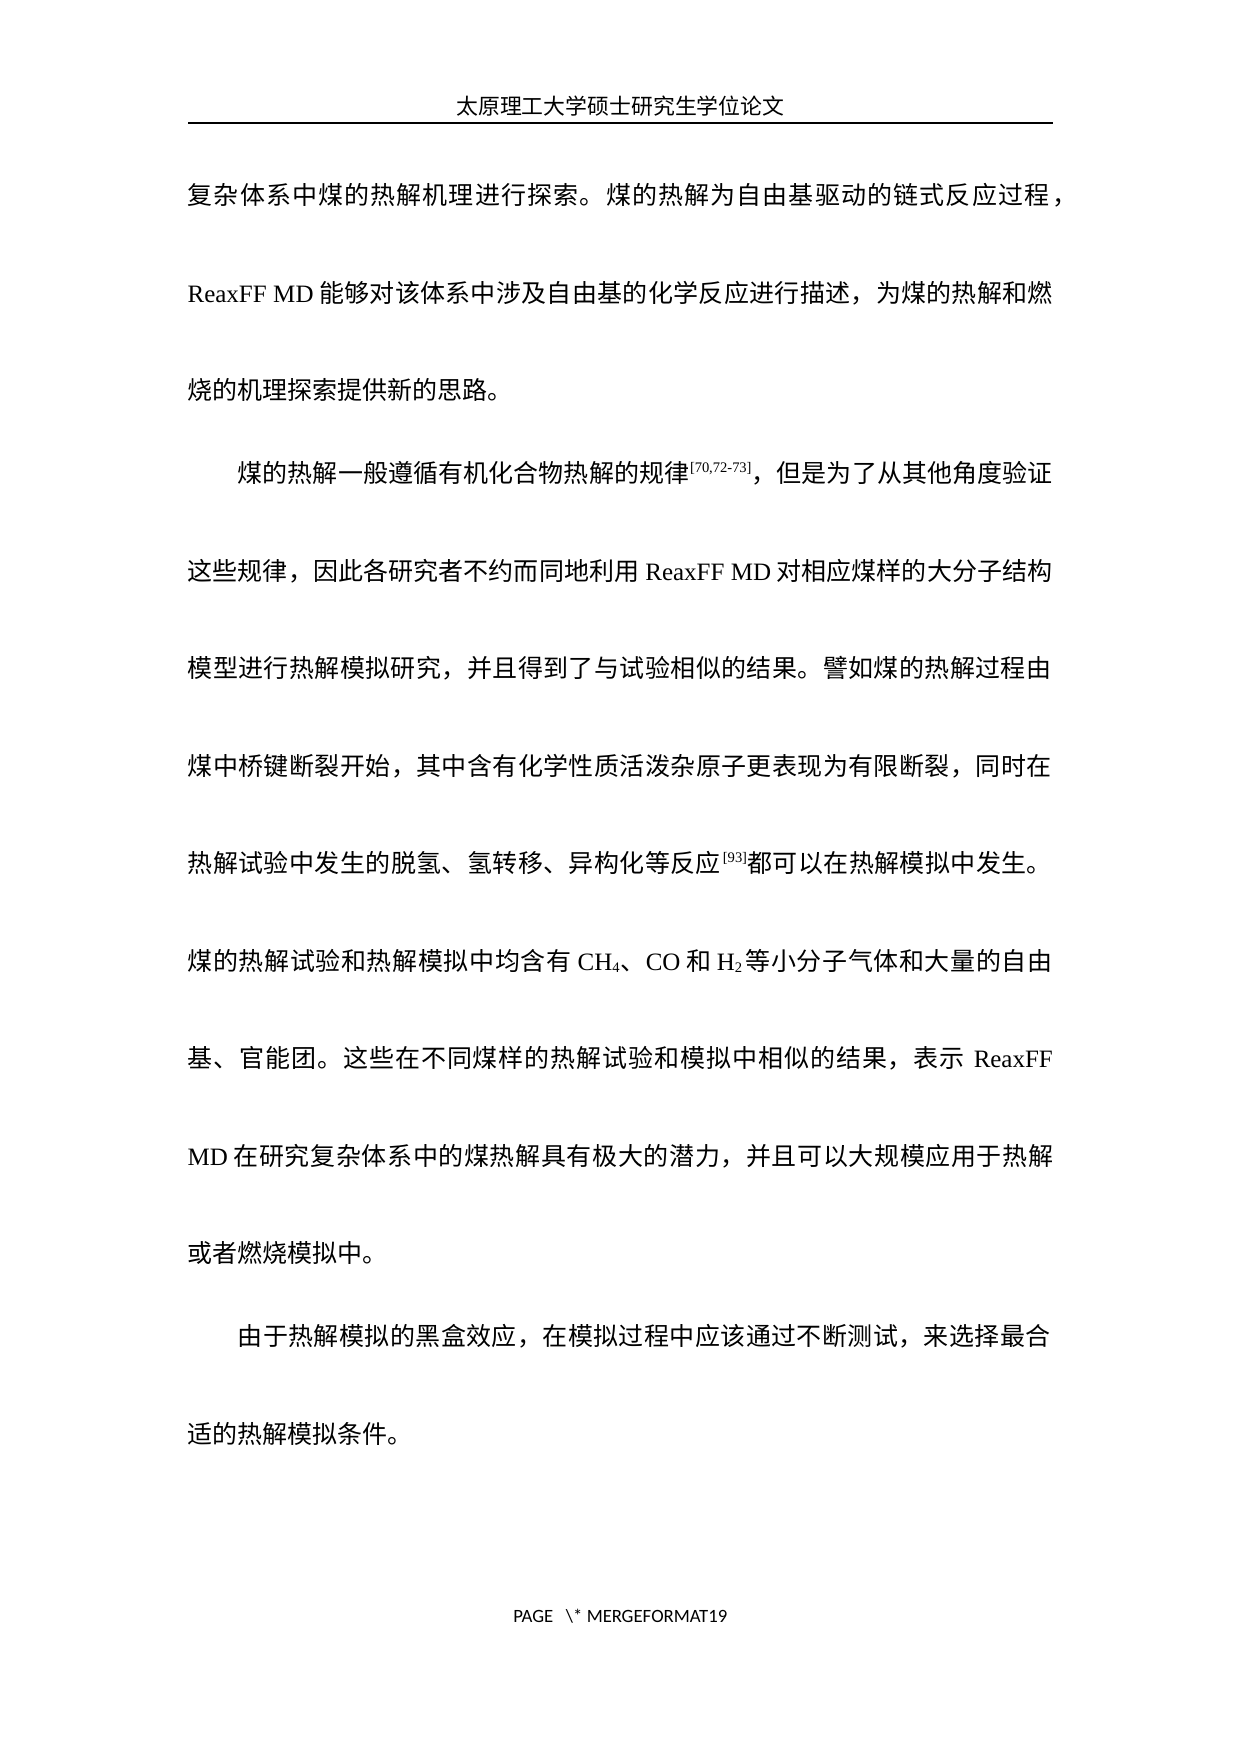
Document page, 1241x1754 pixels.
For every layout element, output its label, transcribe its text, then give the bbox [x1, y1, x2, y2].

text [187, 161, 1053, 421]
text 由于热解模拟的黑盒效应，在模拟过程中应该通过不断测试，来选择最合适的热解模拟条件。 [187, 1302, 1053, 1465]
text 煤的热解一般遵循有机化合物热解的规律[70,72-73]，但是为了从其他角度验证这些规律，因此各研究者不约而同地利用ReaxFF MD对相应煤样的大分子结构模型进行热解模拟研究，并且得到了与试验相似的结果。譬如煤的热解过程由煤中桥键断裂开始，其中含有化学性质活泼杂原子更表现为有限断裂，同时在热解试验中发生的脱氢、氢转移、异构化等反应[93]都可以在热解模拟中发生。煤的热解试验和热解模拟中均含有CH4、CO和H2等小分子气体和大量的自由基、官能团。这些在不同煤样的热解试验和模拟中相似的结果，表示ReaxFF MD在研究复杂体系中的煤热解具有极大的潜力，并且可以大规模应用于热解或者燃烧模拟中。 [187, 439, 1053, 1284]
